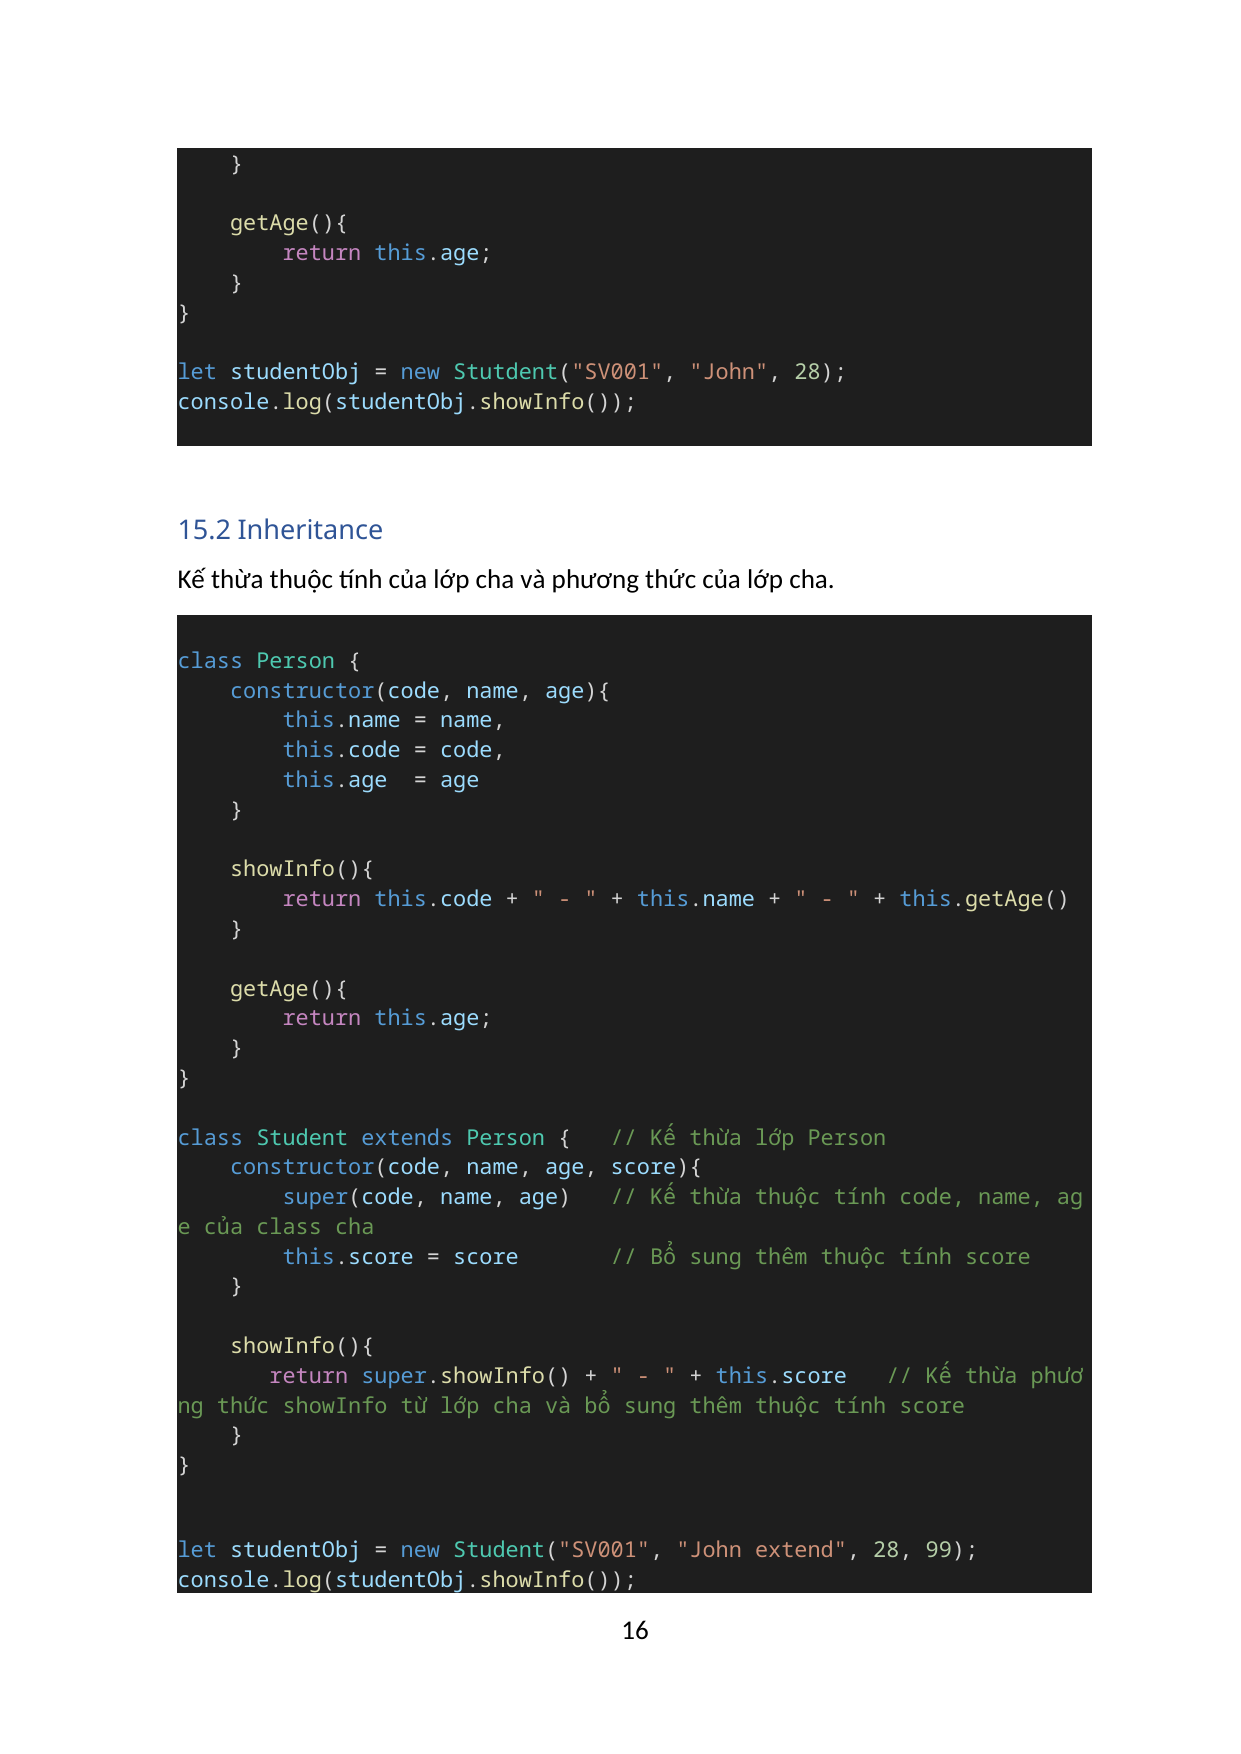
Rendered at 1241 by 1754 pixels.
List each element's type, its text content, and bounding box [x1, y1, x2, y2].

text } [177, 1449, 1092, 1479]
text } [177, 1419, 1092, 1449]
text } [177, 913, 1092, 943]
subtitle Inheritance [177, 510, 1092, 547]
text getAge(){ [177, 207, 1092, 237]
text constructor(code, name, age, score){ [177, 1151, 1092, 1181]
text constructor(code, name, age){ [177, 674, 1092, 704]
text super(code, name, age) // Kế thừa thuộc tính code, name, age của class cha [177, 1181, 1092, 1241]
text } [177, 1270, 1092, 1300]
text return this.age; [177, 237, 1092, 267]
text class Person { [177, 645, 1092, 674]
text } [177, 794, 1092, 823]
text class Student extends Person { // Kế thừa lớp Person [177, 1121, 1092, 1151]
text showInfo(){ [177, 1330, 1092, 1360]
text return super.showInfo() + " - " + this.score // Kế thừa phương thức showInfo từ lớp cha và bổ sung thêm thuộc tính score [177, 1360, 1092, 1419]
text } [177, 267, 1092, 297]
text } [177, 1062, 1092, 1092]
text } [177, 297, 1092, 326]
text showInfo(){ [177, 853, 1092, 883]
text this.code = code, [177, 734, 1092, 764]
text return this.age; [177, 1002, 1092, 1032]
text this.age = age [177, 764, 1092, 794]
text console.log(studentObj.showInfo()); [177, 386, 1092, 416]
text getAge(){ [177, 972, 1092, 1002]
text this.name = name, [177, 704, 1092, 734]
text let studentObj = new Student("SV001", "John extend", 28, 99); [177, 1534, 1092, 1563]
text let studentObj = new Stutdent("SV001", "John", 28); [177, 356, 1092, 386]
text Kế thừa thuộc tính của lớp cha và phương thức của lớp cha. [177, 563, 1092, 596]
text } [177, 148, 1092, 177]
text this.score = score // Bổ sung thêm thuộc tính score [177, 1241, 1092, 1270]
text } [177, 1032, 1092, 1062]
text return this.code + " - " + this.name + " - " + this.getAge() [177, 883, 1092, 913]
text console.log(studentObj.showInfo()); [177, 1563, 1092, 1593]
